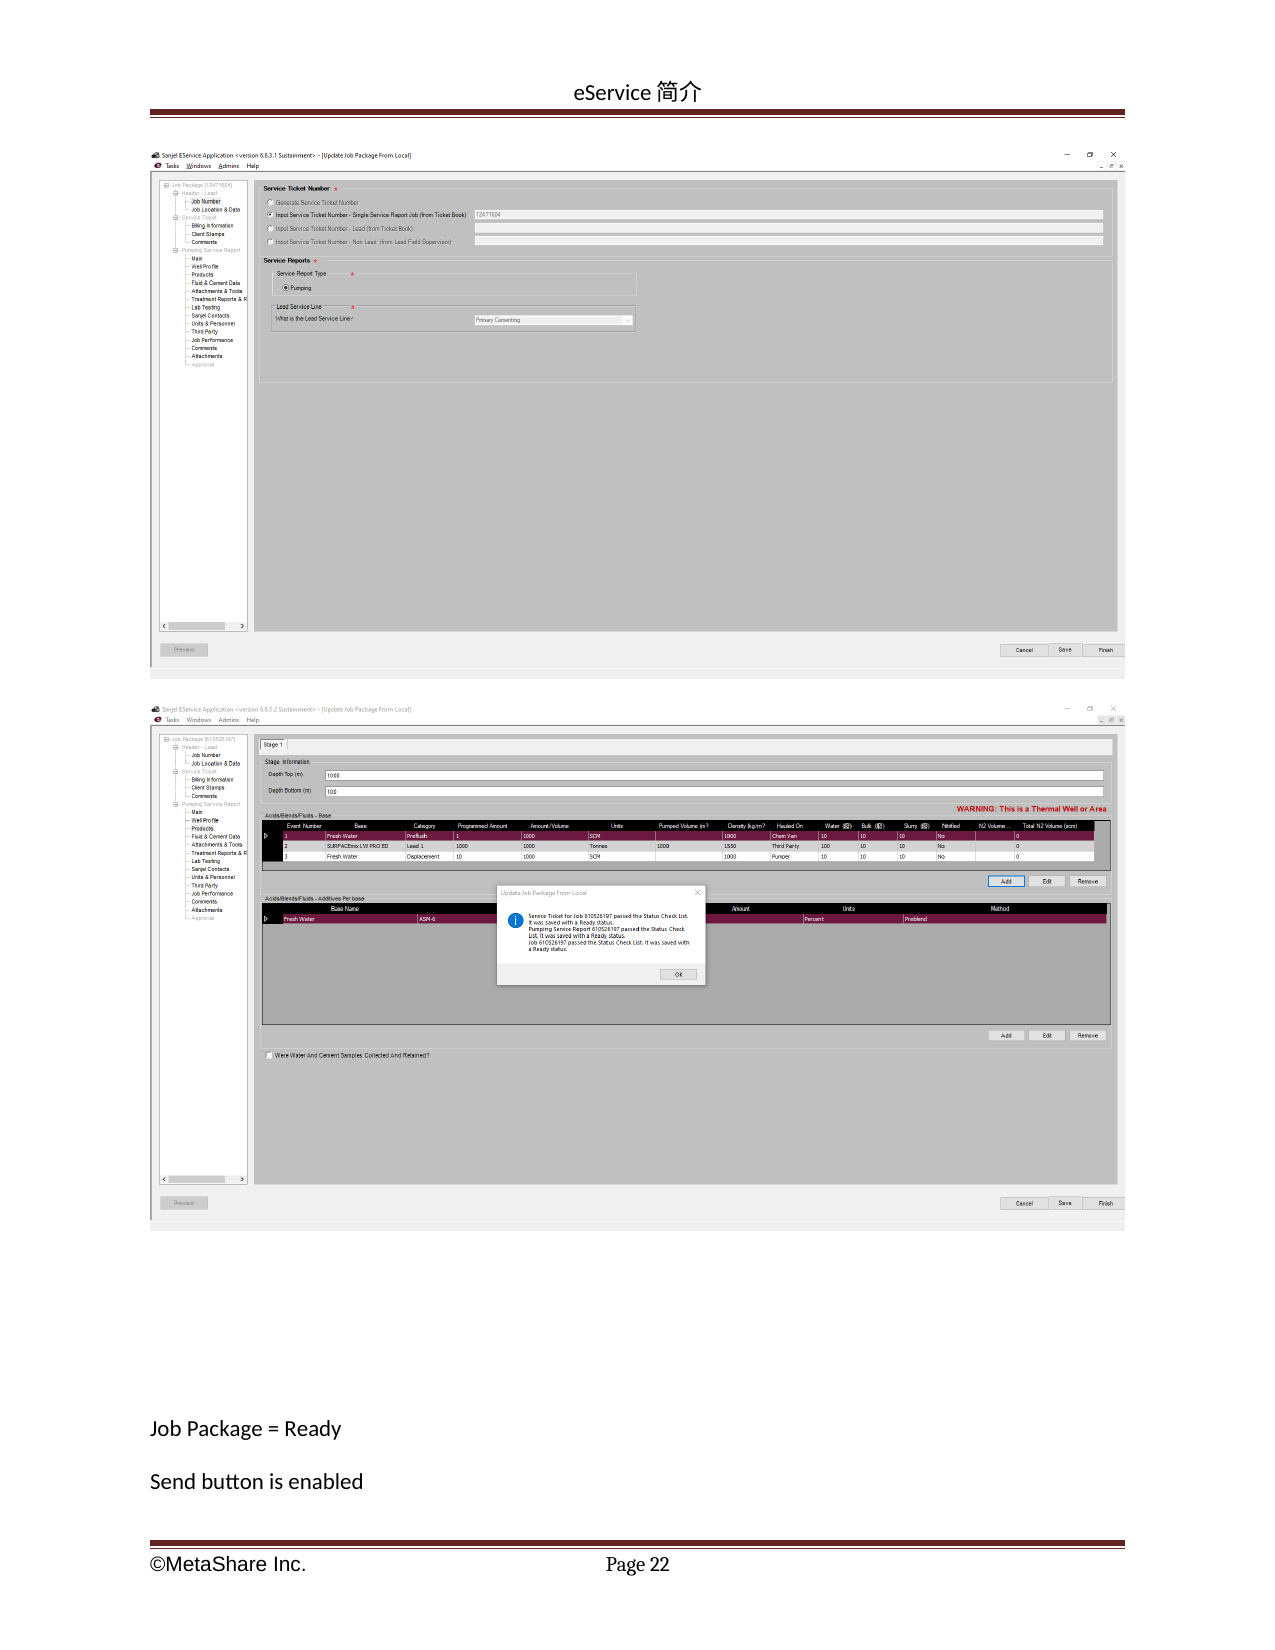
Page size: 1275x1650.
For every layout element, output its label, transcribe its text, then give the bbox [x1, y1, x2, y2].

text Send button is enabled [150, 1467, 1125, 1495]
picture [150, 150, 1125, 679]
picture [150, 703, 1125, 1231]
text Job Package = Ready [150, 1414, 1125, 1442]
